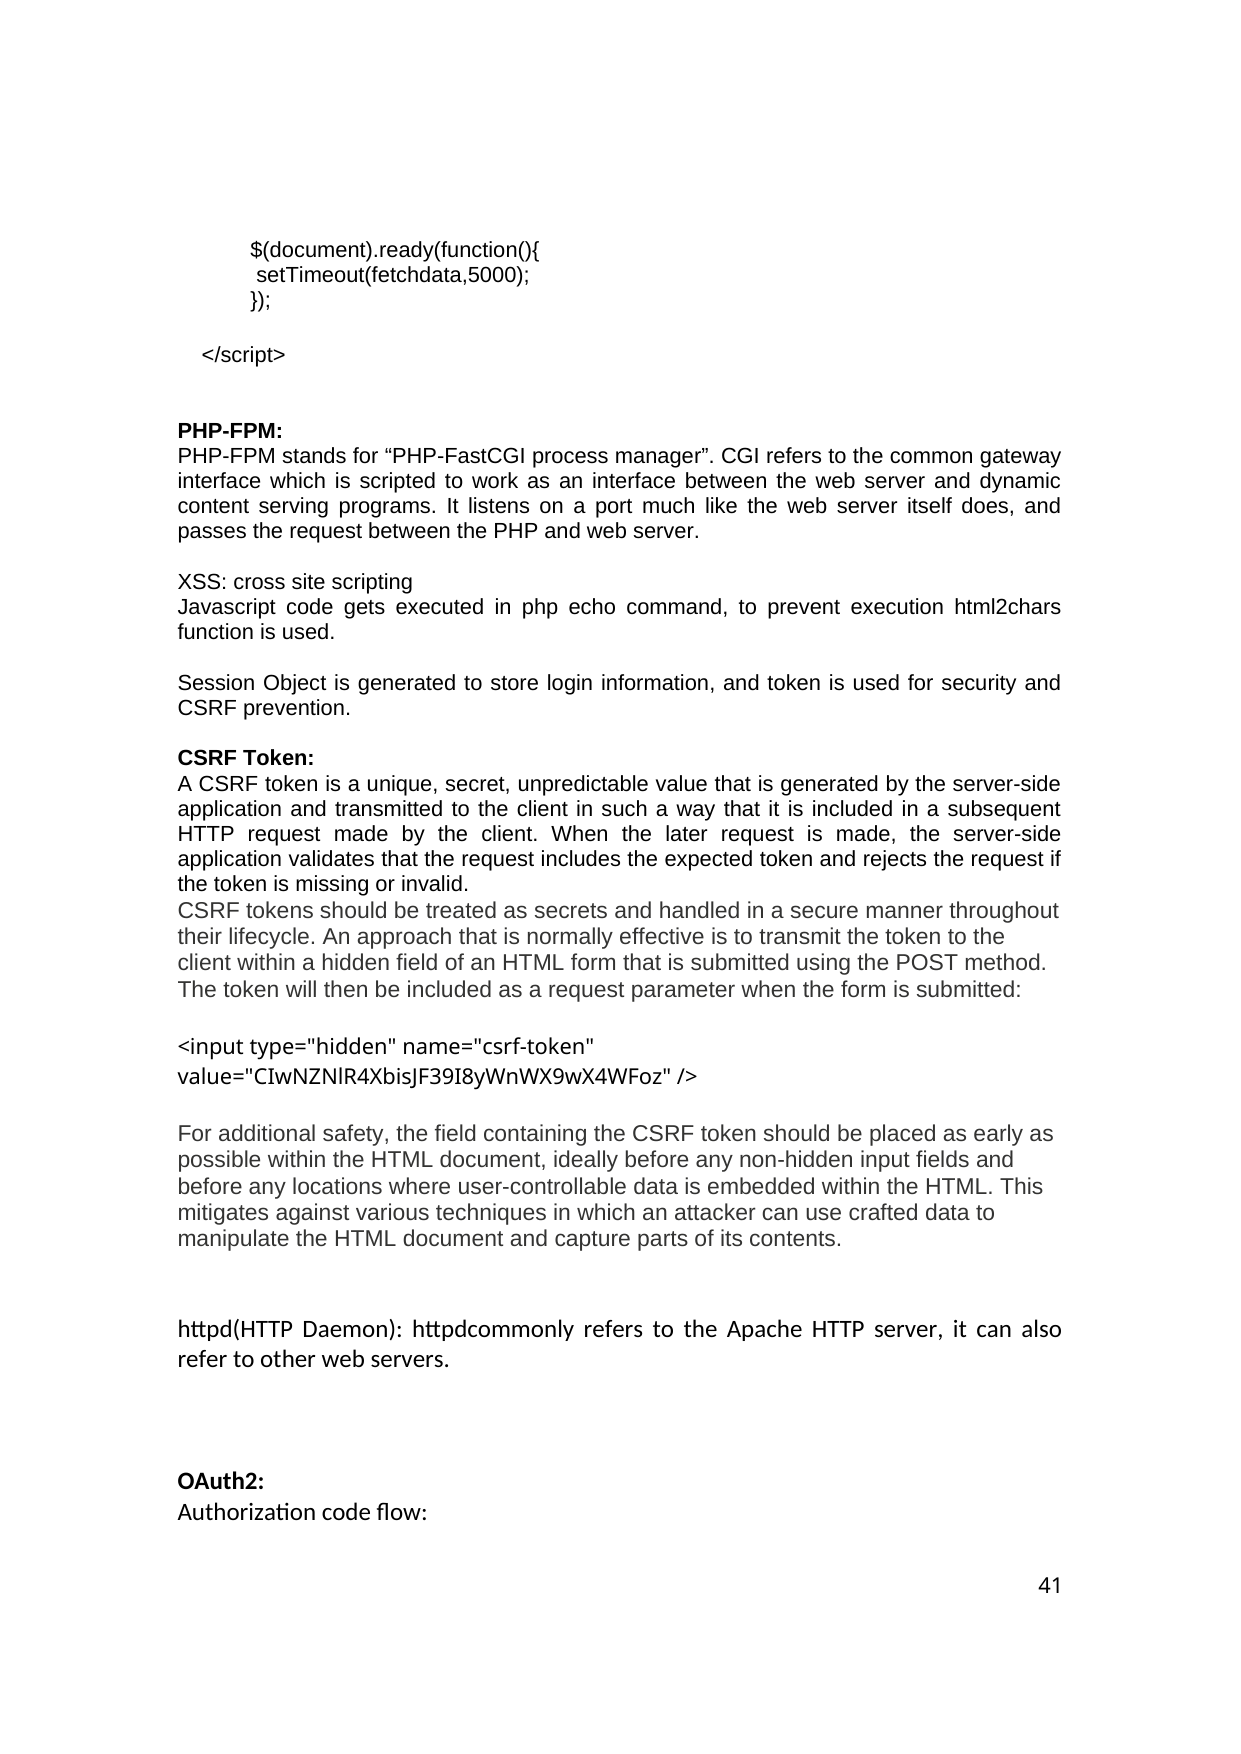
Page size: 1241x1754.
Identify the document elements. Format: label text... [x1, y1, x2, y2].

text Javascript code gets executed in php echo command, to prevent execution html2chars function is used. [177, 594, 1063, 644]
text $(document).ready(function(){ [177, 237, 1063, 262]
text CSRF tokens should be treated as secrets and handled in a secure manner throughout their lifecycle. An approach that is normally effective is to transmit the token to the client within a hidden field of an HTML form that is submitted using the POST method. The token will then be included as a request parameter when the form is submitted: [177, 897, 1063, 1002]
text For additional safety, the field containing the CSRF token should be placed as early as possible within the HTML document, ideally before any non-hidden input fields and before any locations where user-controllable data is embedded within the HTML. This mitigates against various techniques in which an attacker can use crafted data to manipulate the HTML document and capture parts of its contents. [177, 1120, 1063, 1252]
text setTimeout(fetchdata,5000); [177, 262, 1063, 287]
text CSRF Token: [177, 745, 1063, 771]
text httpd(HTTP Daemon): httpdcommonly refers to the Apache HTTP server, it can also refer to other web servers. [177, 1313, 1063, 1374]
text }); [177, 287, 1063, 312]
text PHP-FPM: [177, 418, 1063, 443]
text PHP-FPM stands for “PHP-FastCGI process manager”. CGI refers to the common gateway interface which is scripted to work as an interface between the web server and dynamic content serving programs. It listens on a port much like the web server itself does, and passes the request between the PHP and web server. [177, 443, 1063, 544]
text Authorization code flow: [177, 1496, 1063, 1526]
text XSS: cross site scripting [177, 569, 1063, 594]
text A CSRF token is a unique, secret, unpredictable value that is generated by the server-side application and transmitted to the client in such a way that it is included in a subsequent HTTP request made by the client. When the later request is made, the server-side application validates that the request includes the expected token and rejects the request if the token is missing or invalid. [177, 771, 1063, 897]
text Session Object is generated to store login information, and token is used for security and CSRF prevention. [177, 670, 1063, 720]
text OAuth2: [177, 1465, 1063, 1496]
text </script> [177, 342, 1063, 367]
